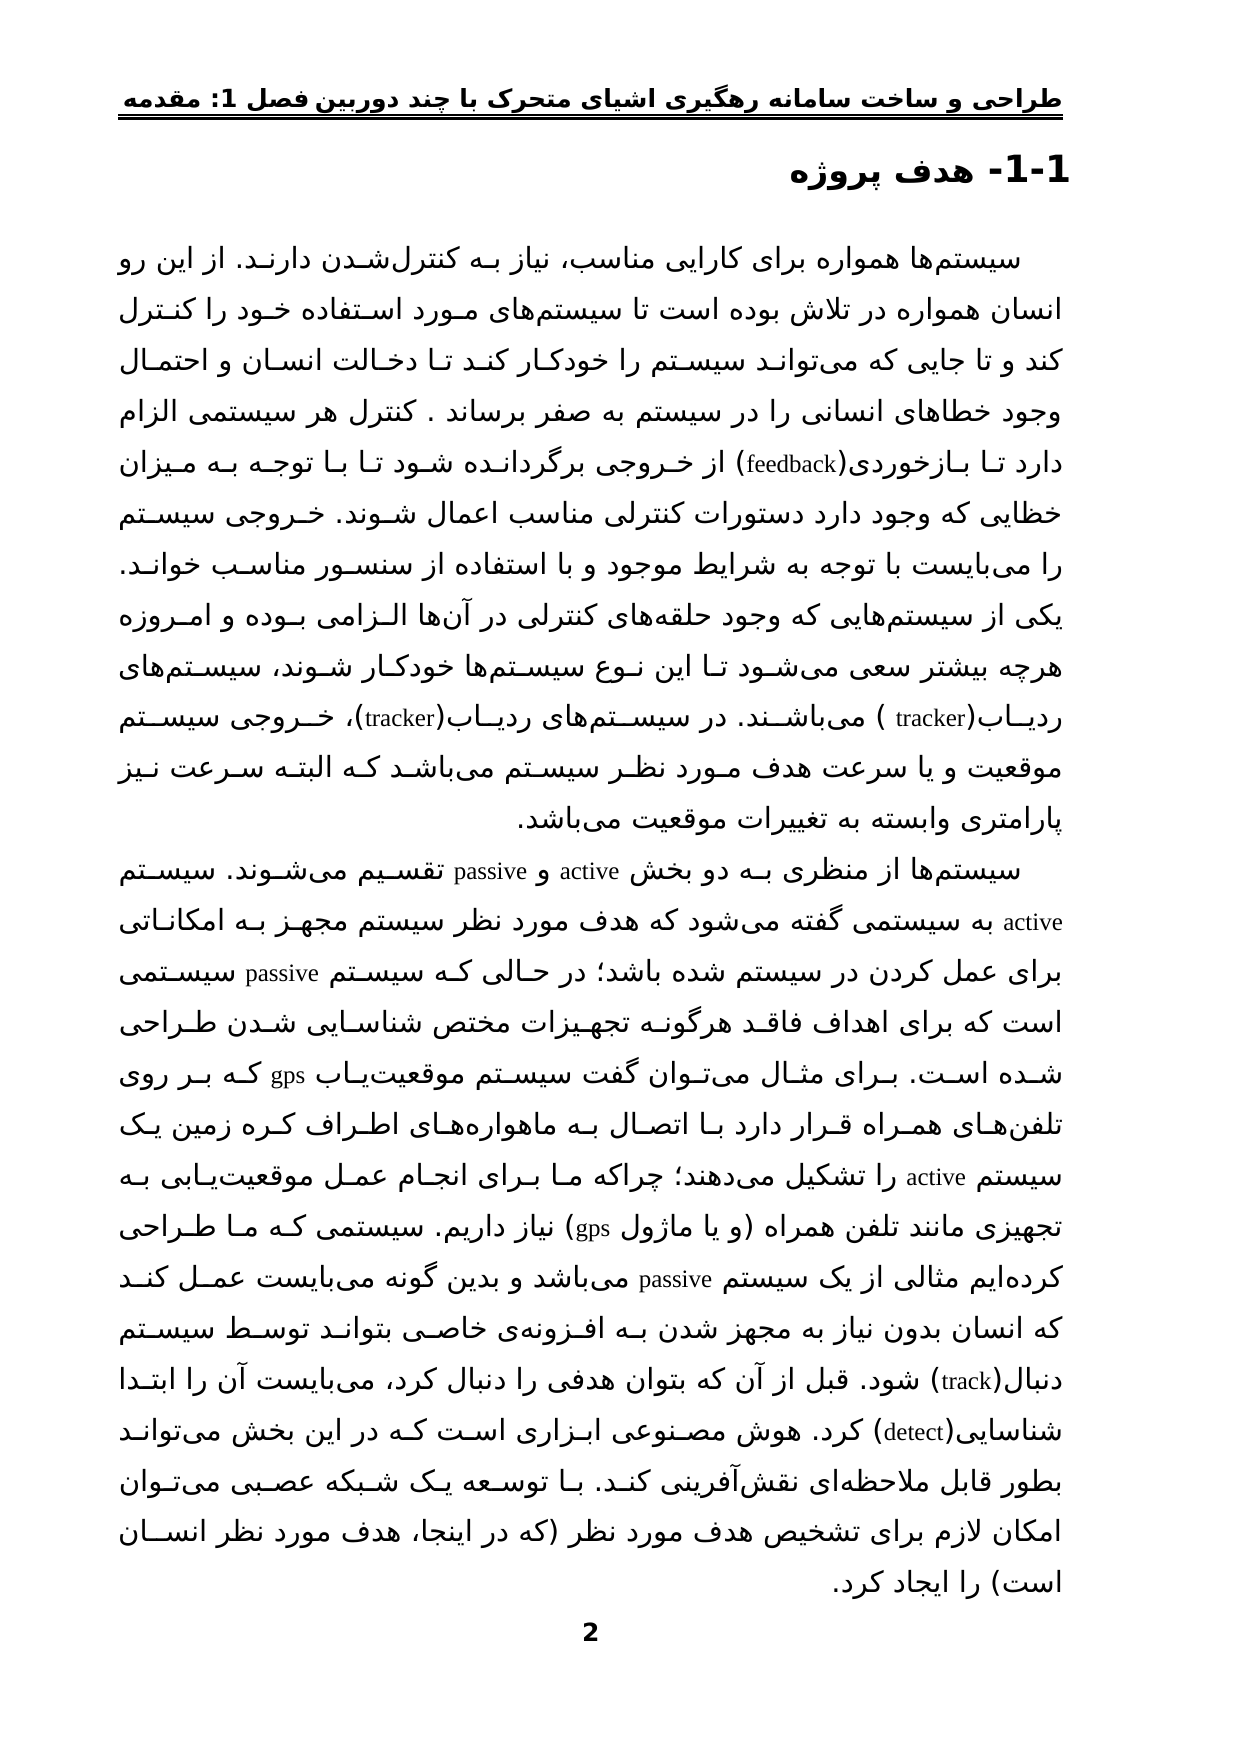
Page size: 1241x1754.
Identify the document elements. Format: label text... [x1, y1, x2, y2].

text هدف پروژه [118, 148, 1016, 191]
text سیستم‌ها همواره برای کارایی مناسب، نیاز به کنترل‌شدن دارند. از این رو انسان همواره در تلاش بوده است تا سیستم‌های مورد استفاده خود را کنترل کند و تا جایی که می‌تواند سیستم را خودکار کند تا دخالت انسان و احتمال وجود خطاهای انسانی را در سیستم به صفر برساند . کنترل هر سیستمی الزام دارد تا بازخوردی(feedback) از خروجی برگردانده شود تا با توجه به میزان خظایی که وجود دارد دستورات کنترلی مناسب اعمال شوند. خروجی سیستم را می‌بایست با توجه به شرایط موجود و با استفاده از سنسور مناسب خواند. یکی از سیستم‌هایی که وجود حلقه‌های کنترلی در آن‌ها الزامی بوده و امروزه هر‌چه بیشتر سعی می‌شود تا این نوع سیستم‌ها خودکار شوند، سیستم‌های ردیاب(tracker ) می‌باشند. در سیستم‌های ردیاب(tracker)، خروجی سیستم موقعیت و یا سرعت هدف مورد نظر سیستم می‌باشد که البته سرعت نیز پارامتری وابسته به تغییرات موقعیت می‌باشد. [118, 241, 1063, 836]
text سیستم‌ها از منظری به دو بخش active و passive تقسیم می‌شوند. سیستم active به سیستمی گفته می‌شود که هدف مورد نظر سیستم مجهز به امکاناتی برای عمل کردن در سیستم شده باشد؛ در حالی که سیستم‌ passive سیستمی است که برای اهداف فاقد هرگونه تجهیزات مختص شناسایی شدن طراحی شده است. برای مثال می‌توان گفت سیستم موقعیت‌یاب gps که بر روی تلفن‌های همراه قرار دارد با اتصال به ماهواره‌های اطراف کره زمین یک سیستم active را تشکیل می‌دهند؛ چراکه ما برای انجام عمل موقعیت‌یابی به تجهیزی مانند تلفن همراه (و یا ماژول gps) نیاز داریم. سیستمی که ما طراحی کرده‌ایم مثالی از یک سیستم passive می‌باشد و بدین گونه می‌بایست عمل کند که انسان بدون نیاز به مجهز شدن به افزونه‌ی خاصی بتواند توسط سیستم دنبال(track) شود. قبل از آن که بتوان هدفی را دنبال کرد، می‌بایست آن را ابتدا شناسایی(detect) کرد. هوش مصنوعی ابزاری است که در این بخش می‌تواند بطور قابل ملاحظه‌ای نقش‌آفرینی کند. با توسعه یک شبکه عصبی می‌توان امکان لازم برای تشخیص هدف مورد نظر (که در اینجا، هدف مورد نظر انسان است) را ایجاد کرد. [118, 853, 1063, 1600]
